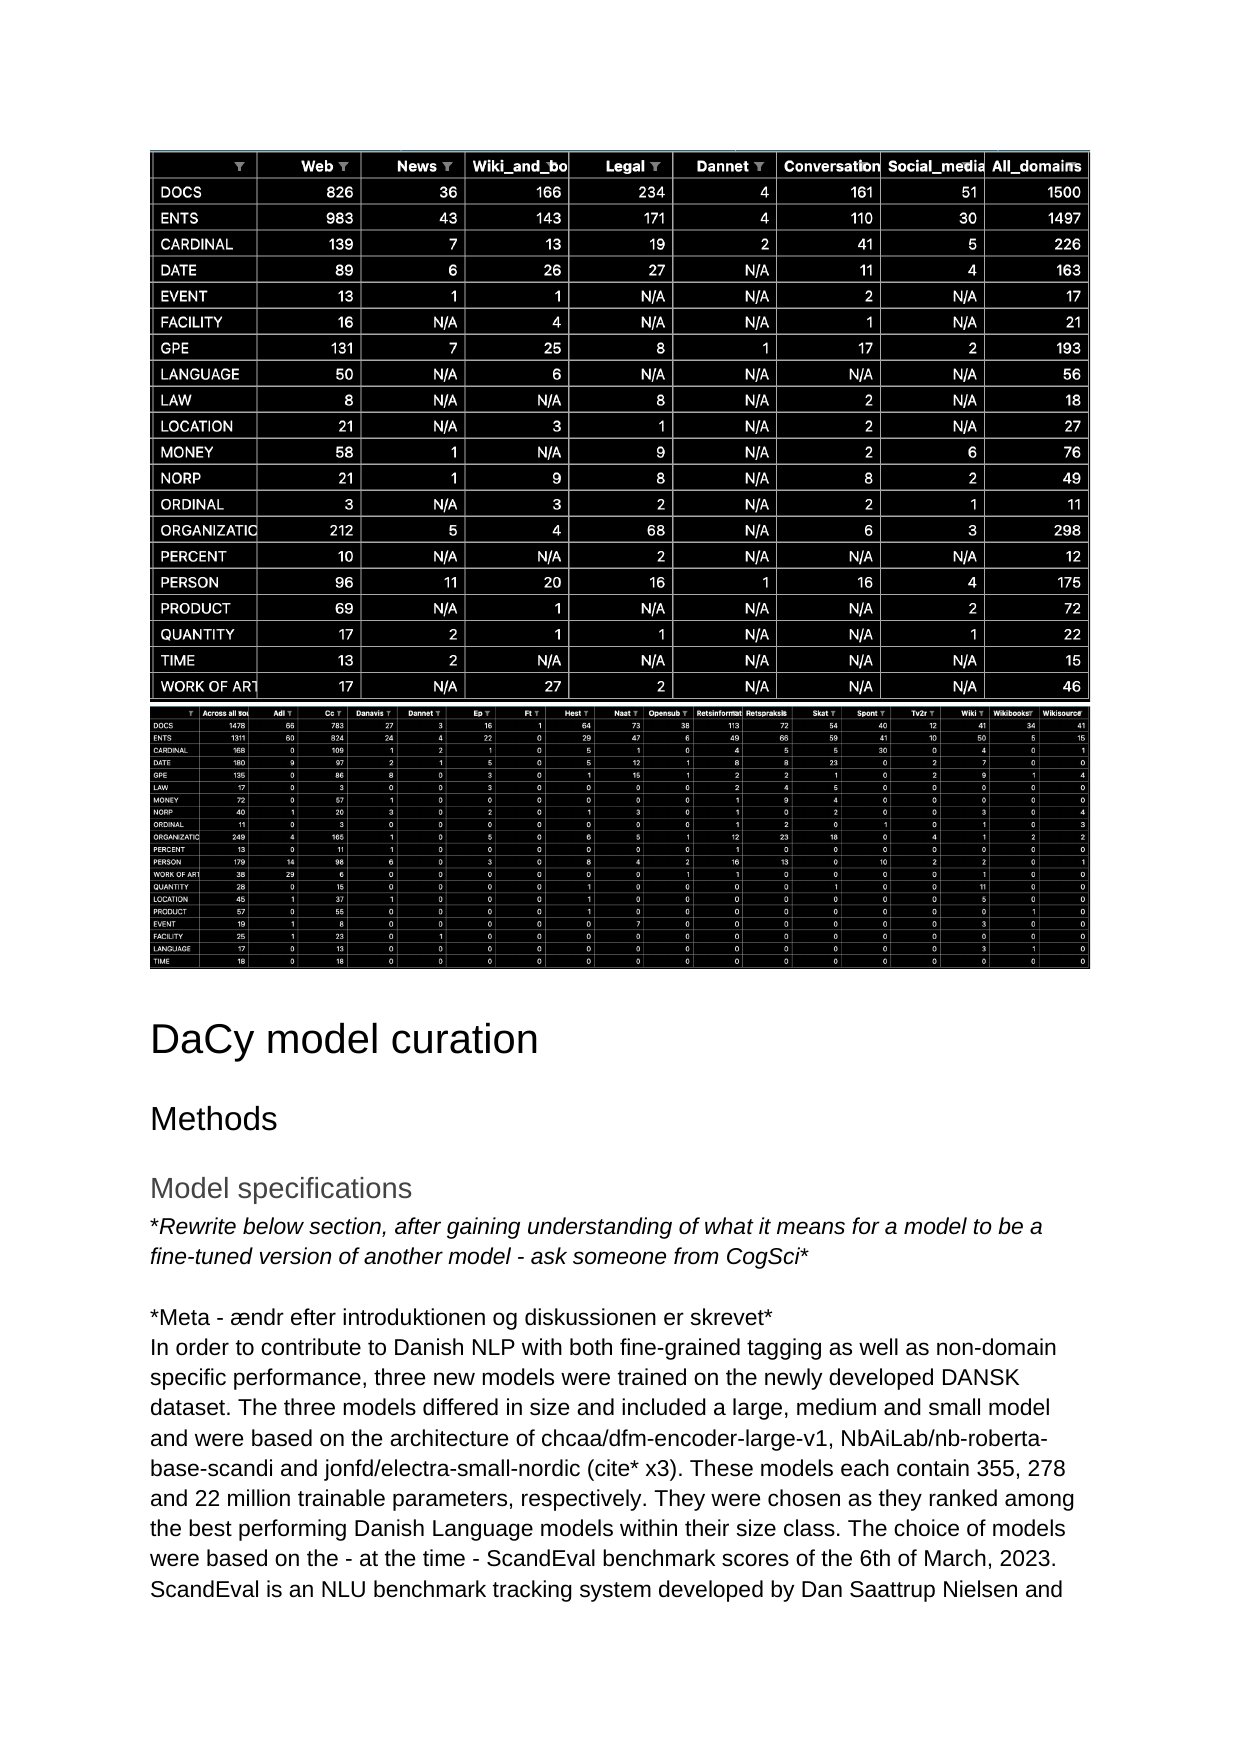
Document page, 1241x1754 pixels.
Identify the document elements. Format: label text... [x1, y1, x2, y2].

subtitle Model specifications [150, 1171, 1090, 1205]
subtitle Methods [150, 1099, 1090, 1138]
subtitle DaCy model curation [150, 1014, 1090, 1062]
text *Meta - ændr efter introduktionen og diskussionen er skrevet* [150, 1304, 1090, 1330]
picture [150, 706, 1091, 969]
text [150, 1334, 1090, 1602]
text *Rewrite below section, after gaining understanding of what it means for a model to be a fine-tuned version of another model - ask someone from CogSci* [150, 1213, 1090, 1269]
picture [150, 150, 1091, 702]
